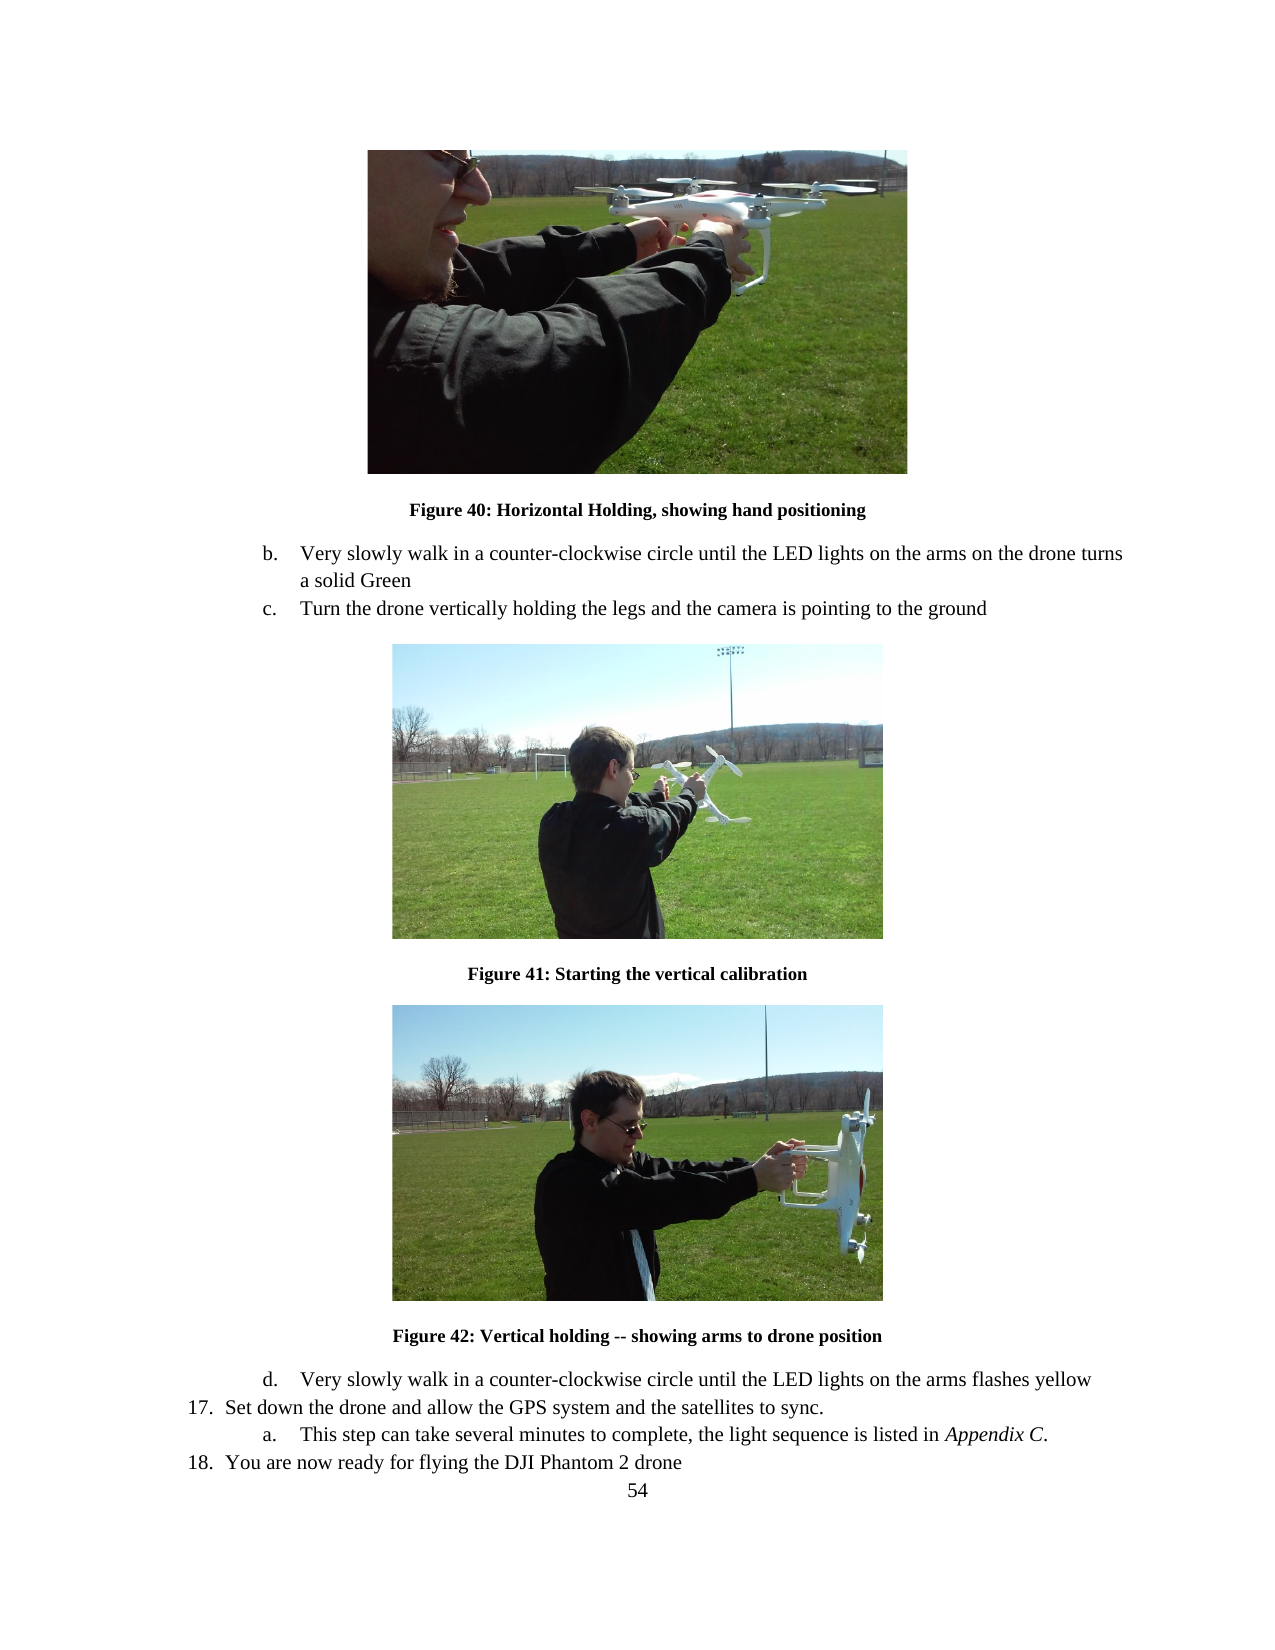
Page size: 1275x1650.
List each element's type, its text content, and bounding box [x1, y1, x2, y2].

text Figure 42: Vertical holding -- showing arms to drone position [150, 1324, 1125, 1346]
list Very slowly walk in a counter-clockwise circle until the LED lights on the arms on the drone turns a solid Green [262, 541, 1125, 592]
list Very slowly walk in a counter-clockwise circle until the LED lights on the arms flashes yellow [262, 1367, 1125, 1391]
list Turn the drone vertically holding the legs and the camera is pointing to the ground [262, 596, 1125, 620]
list Set down the drone and allow the GPS system and the satellites to sync. [187, 1394, 1125, 1419]
text Figure 41: Starting the vertical calibration [150, 963, 1125, 985]
picture [367, 150, 908, 474]
text Figure 40: Horizontal Holding, showing hand positioning [150, 498, 1125, 520]
picture [392, 1005, 883, 1301]
list This step can take several minutes to complete, the light sequence is listed in Appendix C. [262, 1422, 1125, 1446]
picture [392, 644, 883, 939]
list You are now ready for flying the DJI Phantom 2 drone [187, 1450, 1125, 1474]
